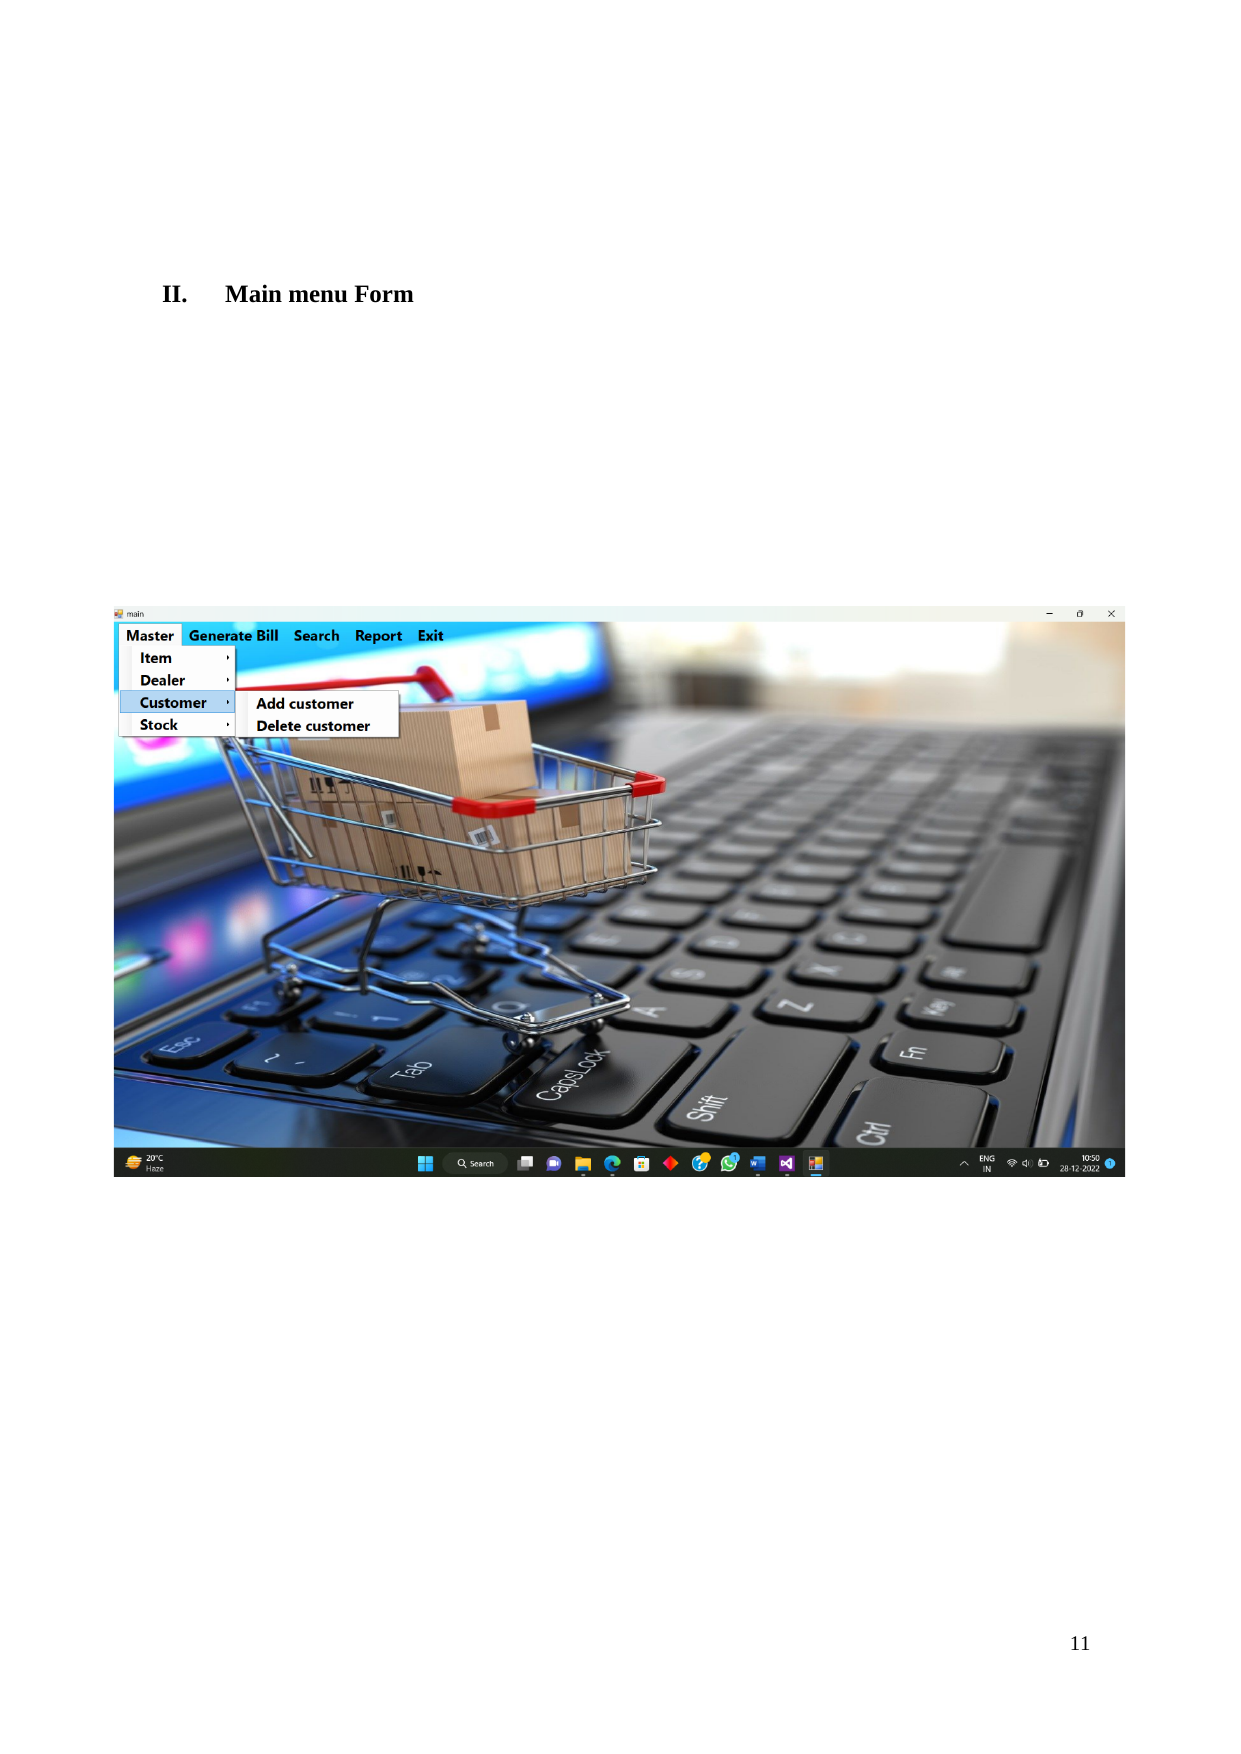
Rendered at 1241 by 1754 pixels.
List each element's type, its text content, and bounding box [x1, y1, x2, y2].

list Main menu Form [187, 279, 1090, 308]
picture [112, 606, 1124, 1175]
